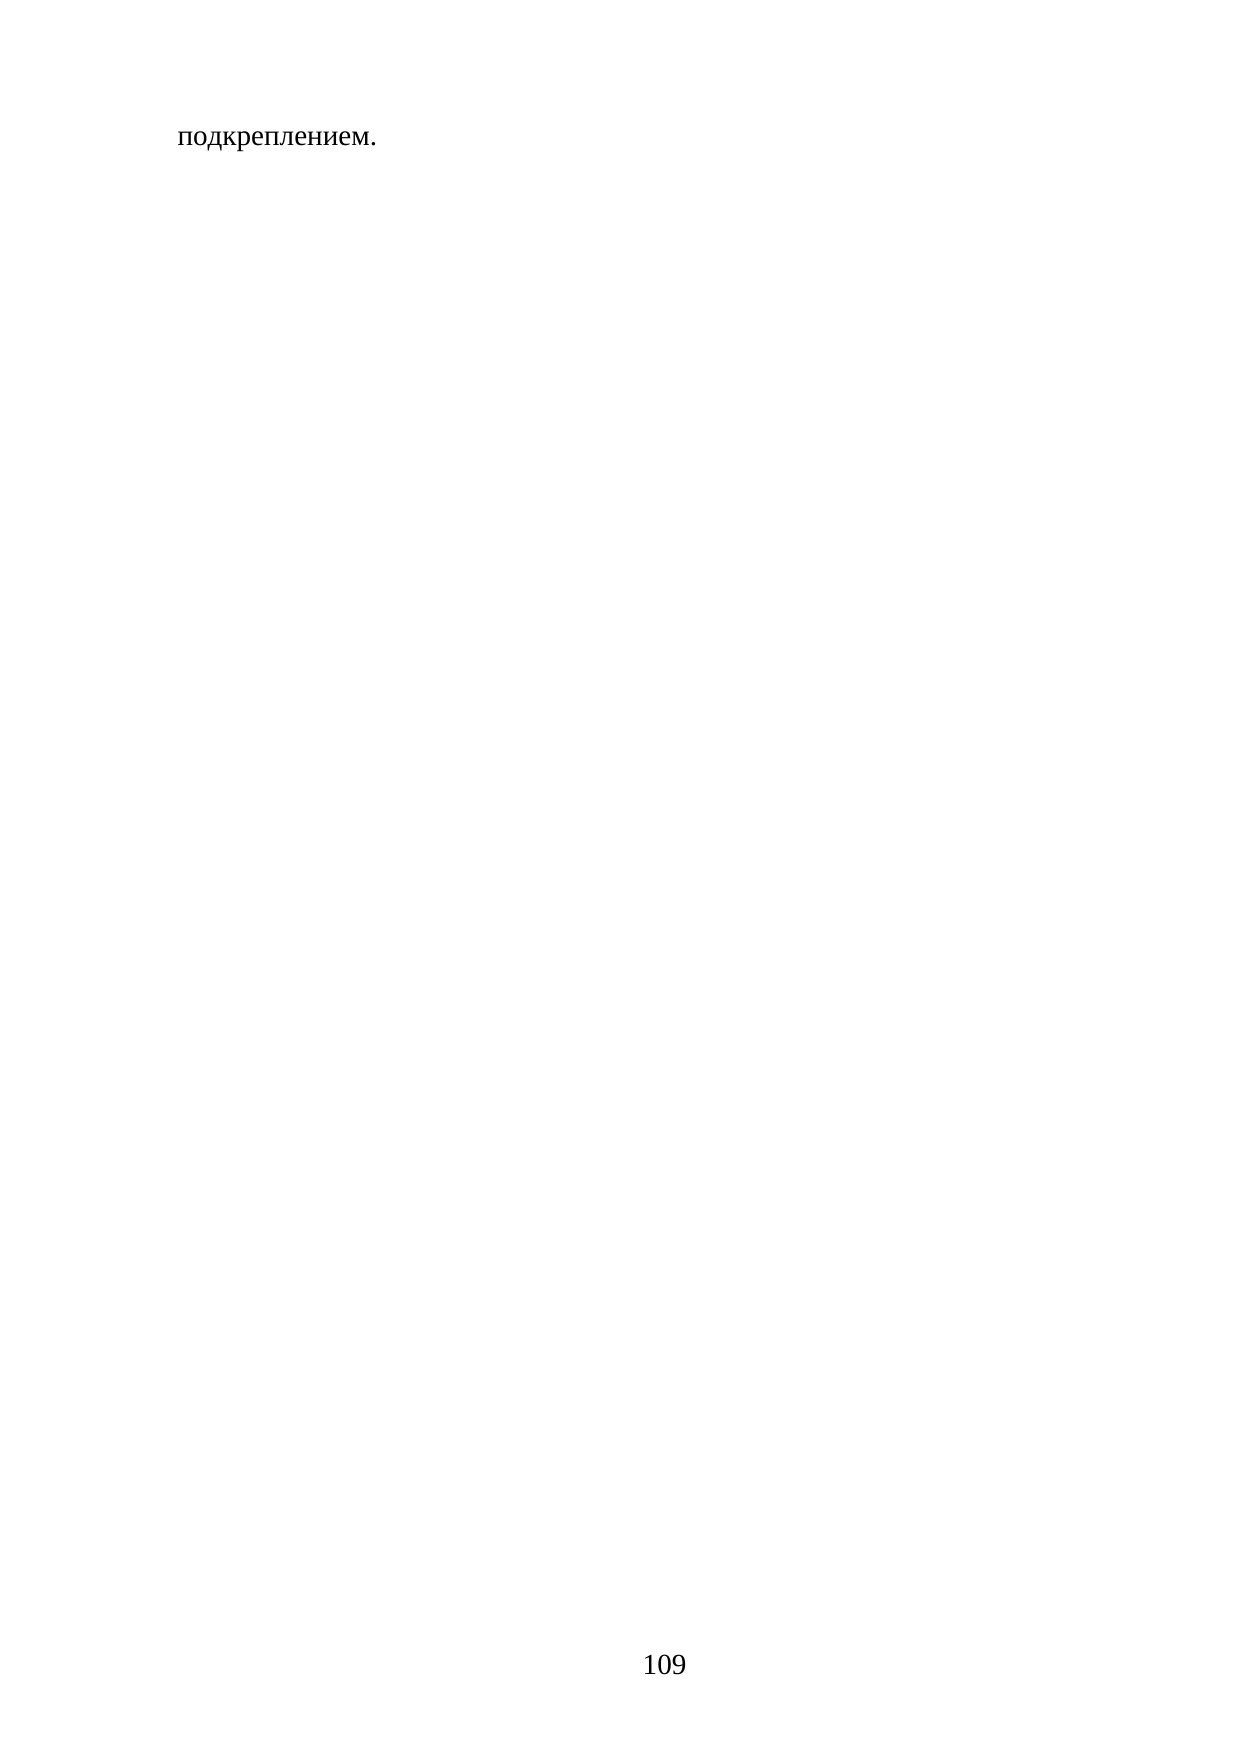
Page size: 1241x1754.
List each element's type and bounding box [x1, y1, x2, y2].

text [177, 118, 1152, 152]
